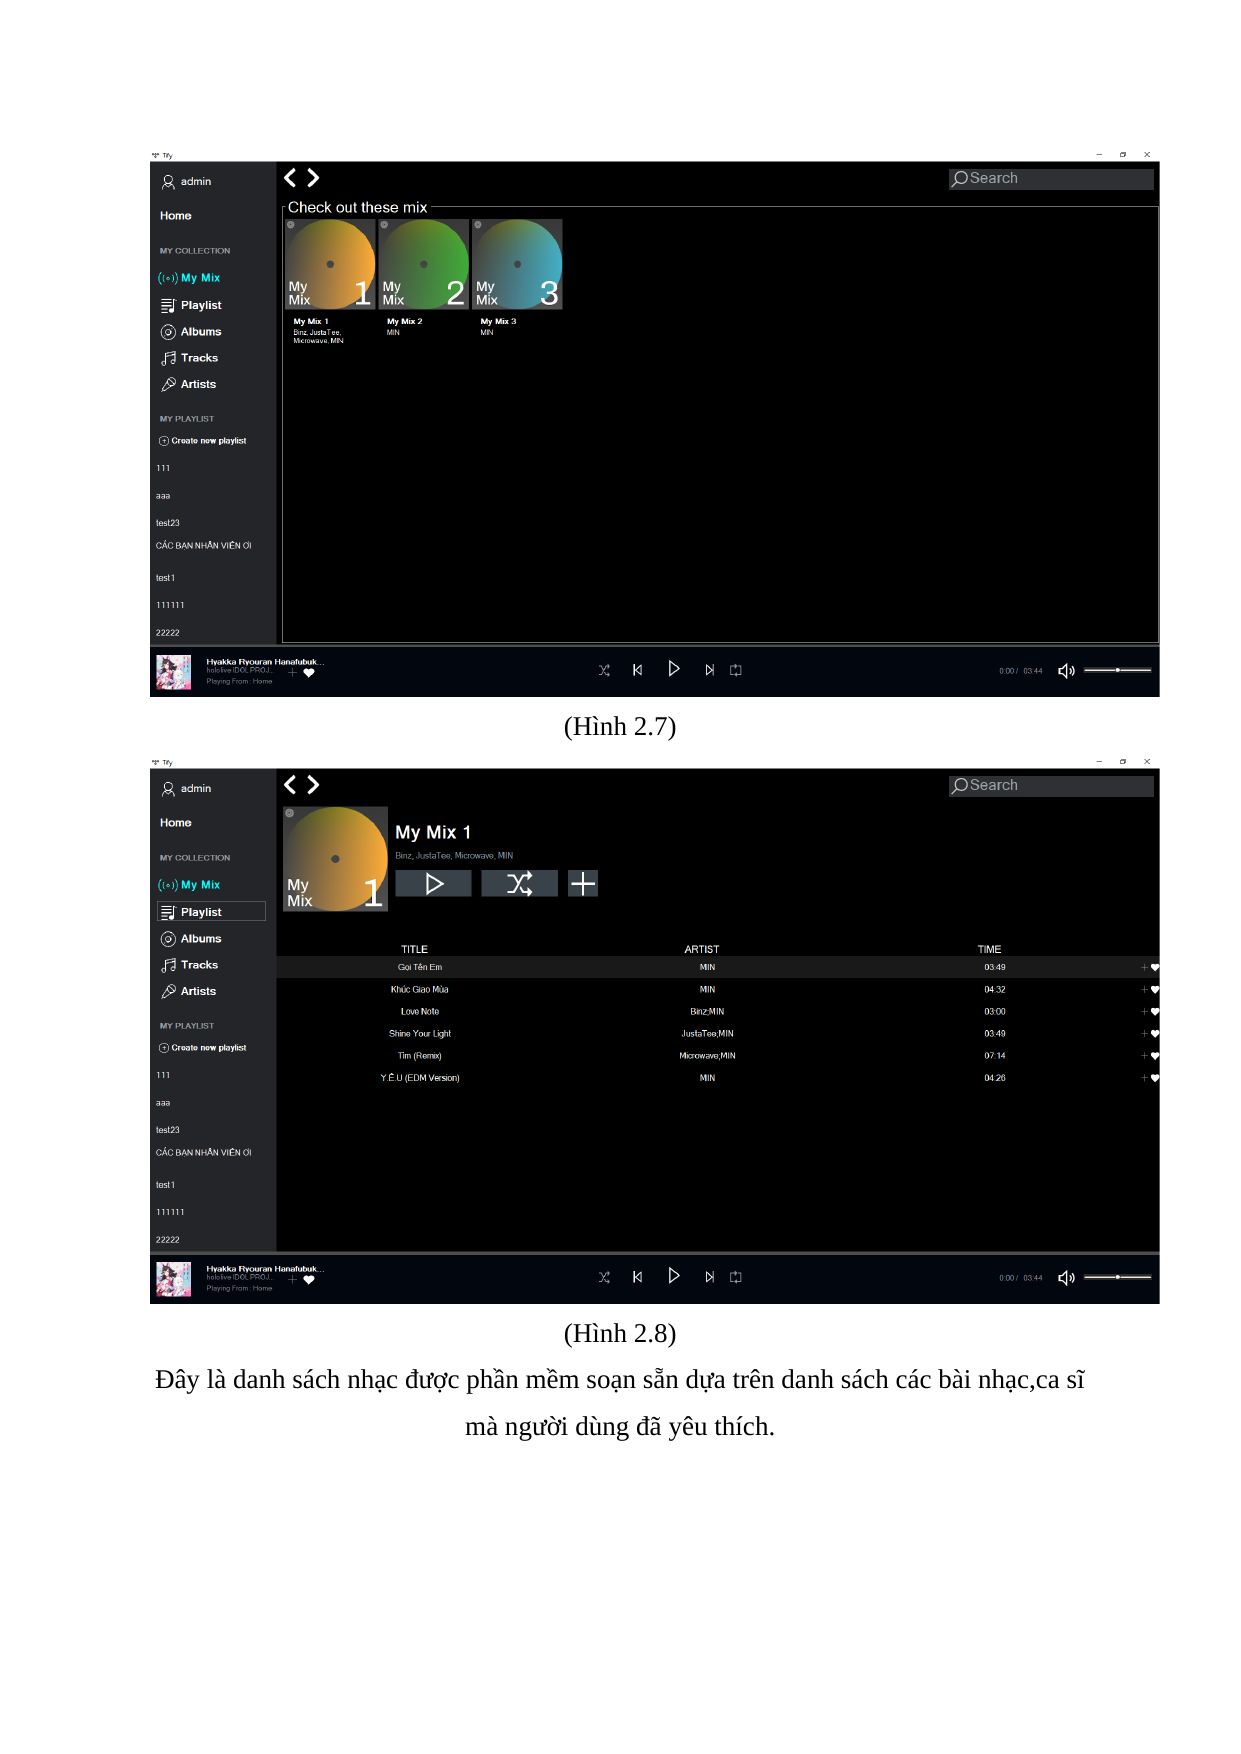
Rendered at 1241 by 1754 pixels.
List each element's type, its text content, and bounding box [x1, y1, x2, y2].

picture [150, 150, 1160, 697]
text Đây là danh sách nhạc được phần mềm soạn sẵn dựa trên danh sách các bài nhạc,ca sĩ mà người dùng đã yêu thích. [150, 1363, 1090, 1441]
picture [150, 756, 1160, 1304]
text (Hình 2.8) [150, 1317, 1090, 1348]
text (Hình 2.7) [150, 710, 1090, 741]
